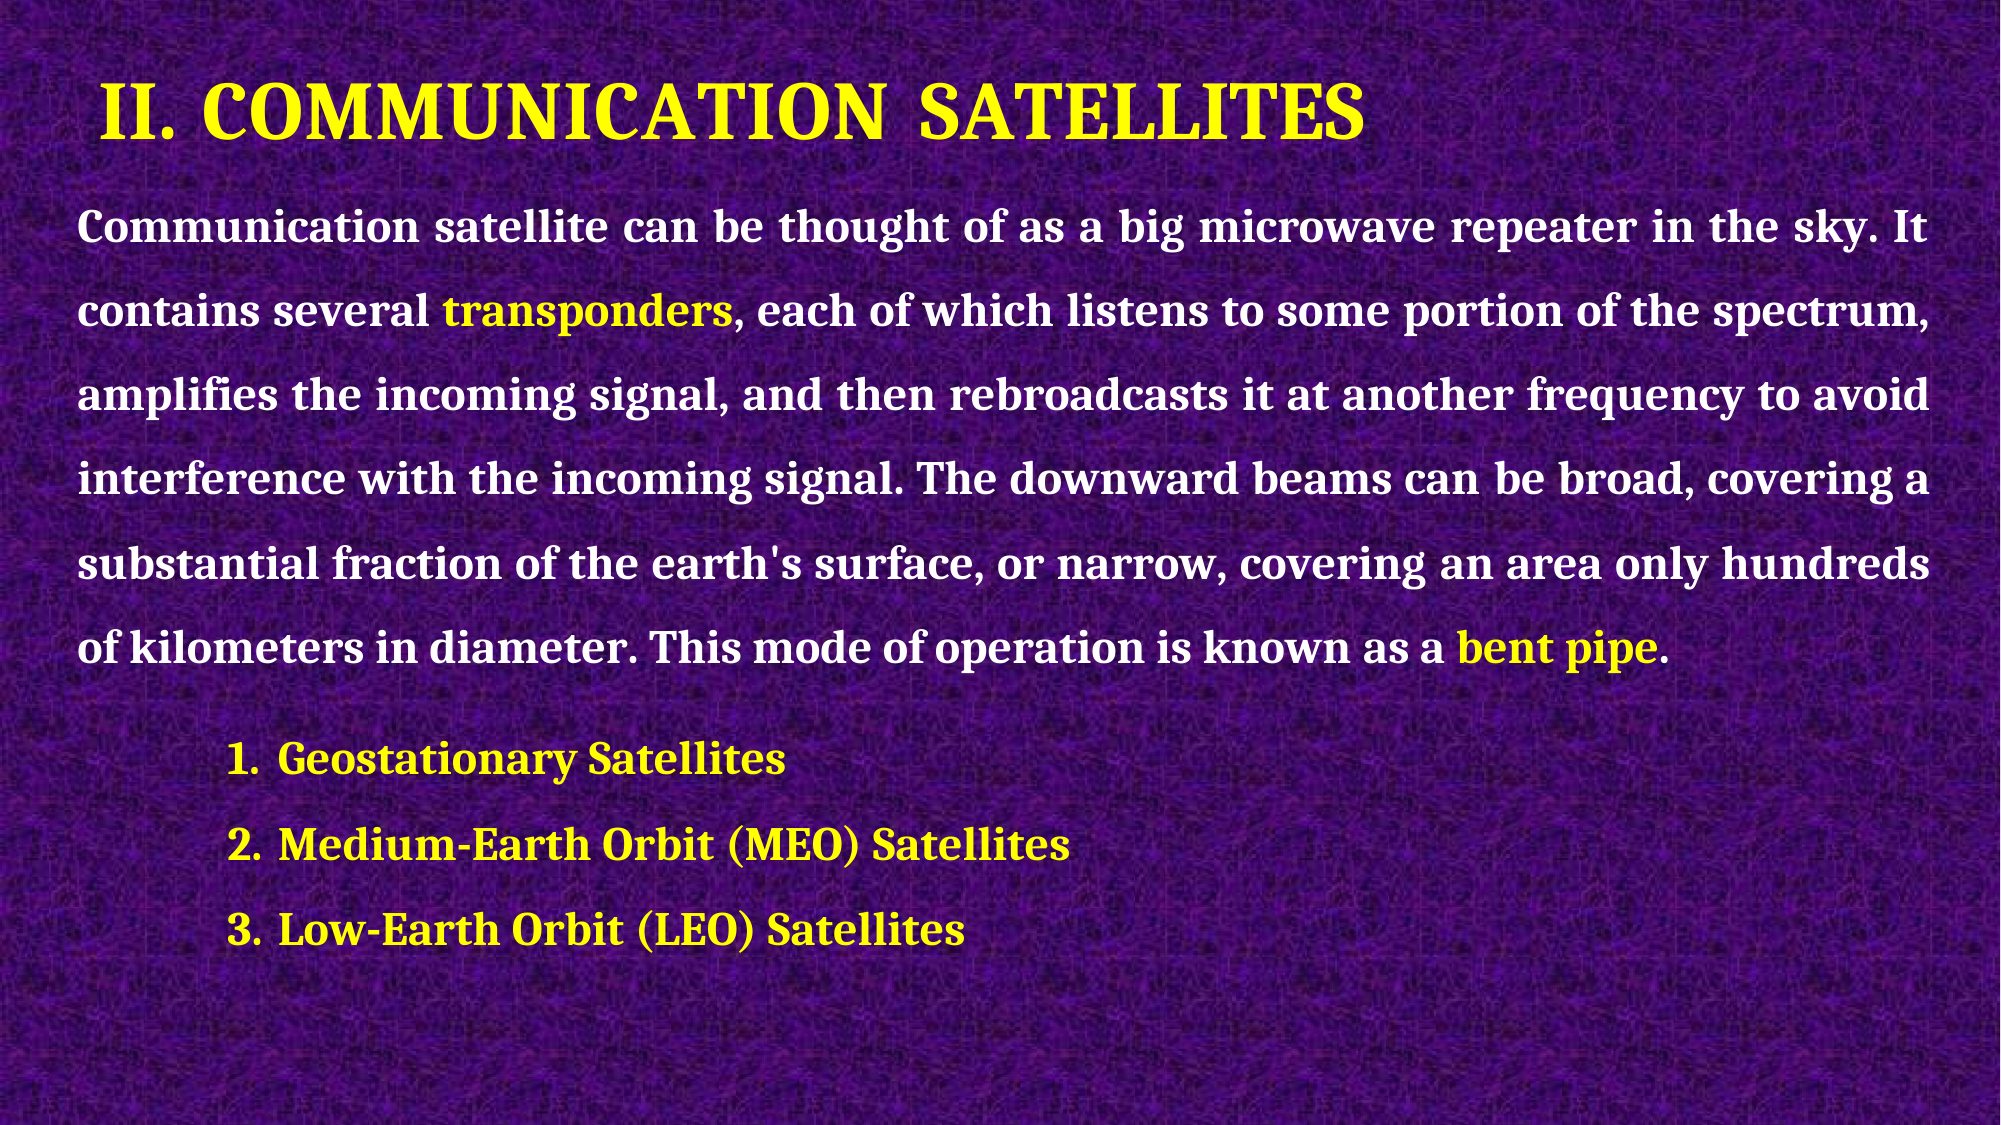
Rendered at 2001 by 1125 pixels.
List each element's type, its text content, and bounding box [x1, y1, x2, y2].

list Geostationary Satellites [227, 732, 1944, 787]
text Communication satellite can be thought of as a big microwave repeater in the sky. It contains several transponders, each of which listens to some portion of the spectrum, amplifies the incoming signal, and then rebroadcasts it at another frequency to avoid interference with the incoming signal. The downward beams can be broad, covering a substantial fraction of the earth's surface, or narrow, covering an area only hundreds of kilometers in diameter. This mode of operation is known as a bent pipe. [77, 199, 1931, 675]
subtitle COMMUNICATION SATELLITES [98, 65, 1944, 161]
list Medium-Earth Orbit (MEO) Satellites [227, 817, 1944, 872]
picture [0, 0, 2001, 1125]
list Low-Earth Orbit (LEO) Satellites [227, 902, 1944, 957]
